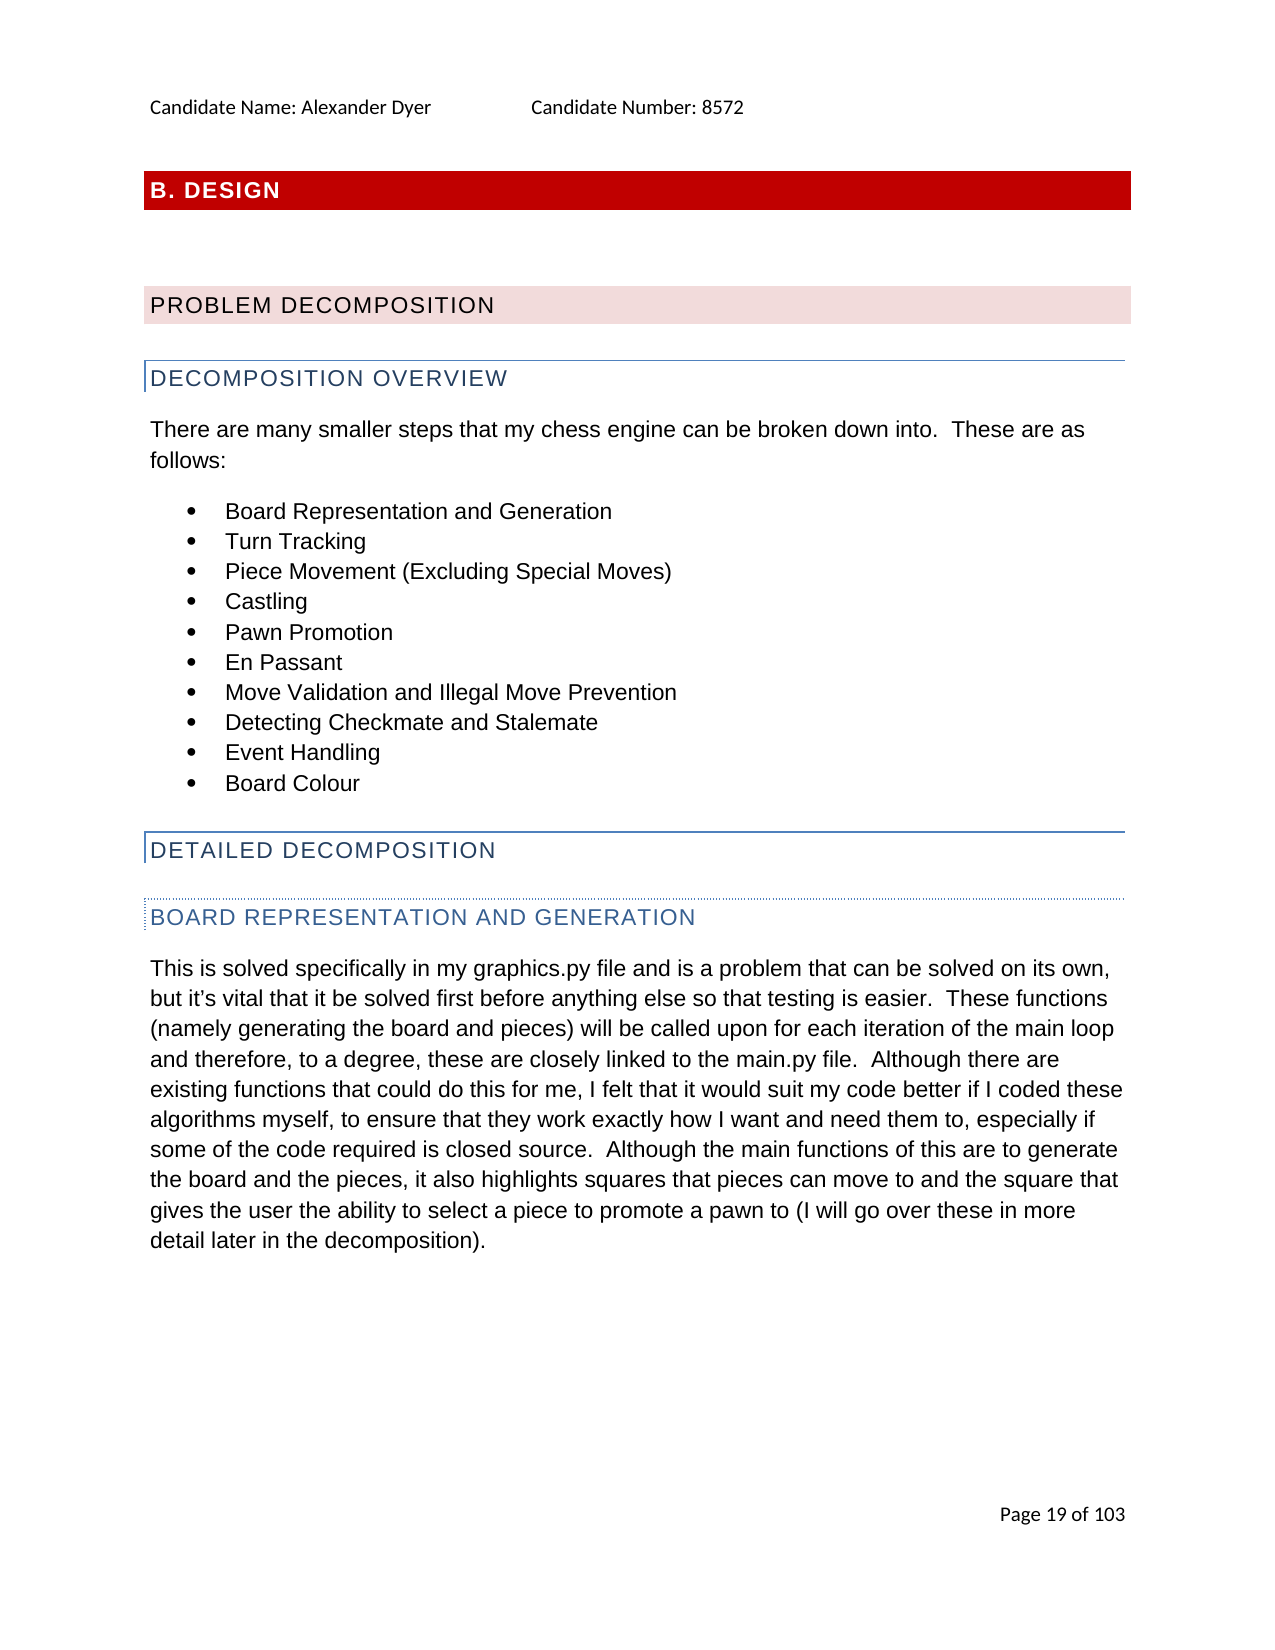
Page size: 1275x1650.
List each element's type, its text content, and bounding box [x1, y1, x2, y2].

list Piece Movement (Excluding Special Moves) [187, 558, 1125, 584]
list Detecting Checkmate and Stalemate [187, 709, 1125, 735]
list Turn Tracking [187, 528, 1125, 554]
list Move Validation and Illegal Move Prevention [187, 679, 1125, 705]
list Castling [187, 588, 1125, 614]
list Board Representation and Generation [187, 498, 1125, 524]
list Pawn Promotion [187, 618, 1125, 645]
text There are many smaller steps that my chess engine can be broken down into. These are as follows: [150, 416, 1125, 473]
subtitle Detailed Decomposition [146, 833, 1125, 863]
list Event Handling [187, 739, 1125, 766]
subtitle Board Representation and Generation [144, 898, 1125, 930]
list Board Colour [187, 769, 1125, 796]
subtitle Decomposition Overview [146, 361, 1125, 392]
list En Passant [187, 649, 1125, 675]
text This is solved specifically in my graphics.py file and is a problem that can be solved on its own, but it’s vital that it be solved first before anything else so that testing is easier. These functions (namely generating the board and pieces) will be called upon for each iteration of the main loop and therefore, to a degree, these are closely linked to the main.py file. Although there are existing functions that could do this for me, I felt that it would suit my code better if I coded these algorithms myself, to ensure that they work exactly how I want and need them to, especially if some of the code required is closed source. Although the main functions of this are to generate the board and the pieces, it also highlights squares that pieces can move to and the square that gives the user the ability to select a piece to promote a pawn to (I will go over these in more detail later in the decomposition). [150, 955, 1125, 1253]
subtitle B. Design [150, 177, 1125, 204]
subtitle Problem Decomposition [150, 292, 1125, 318]
